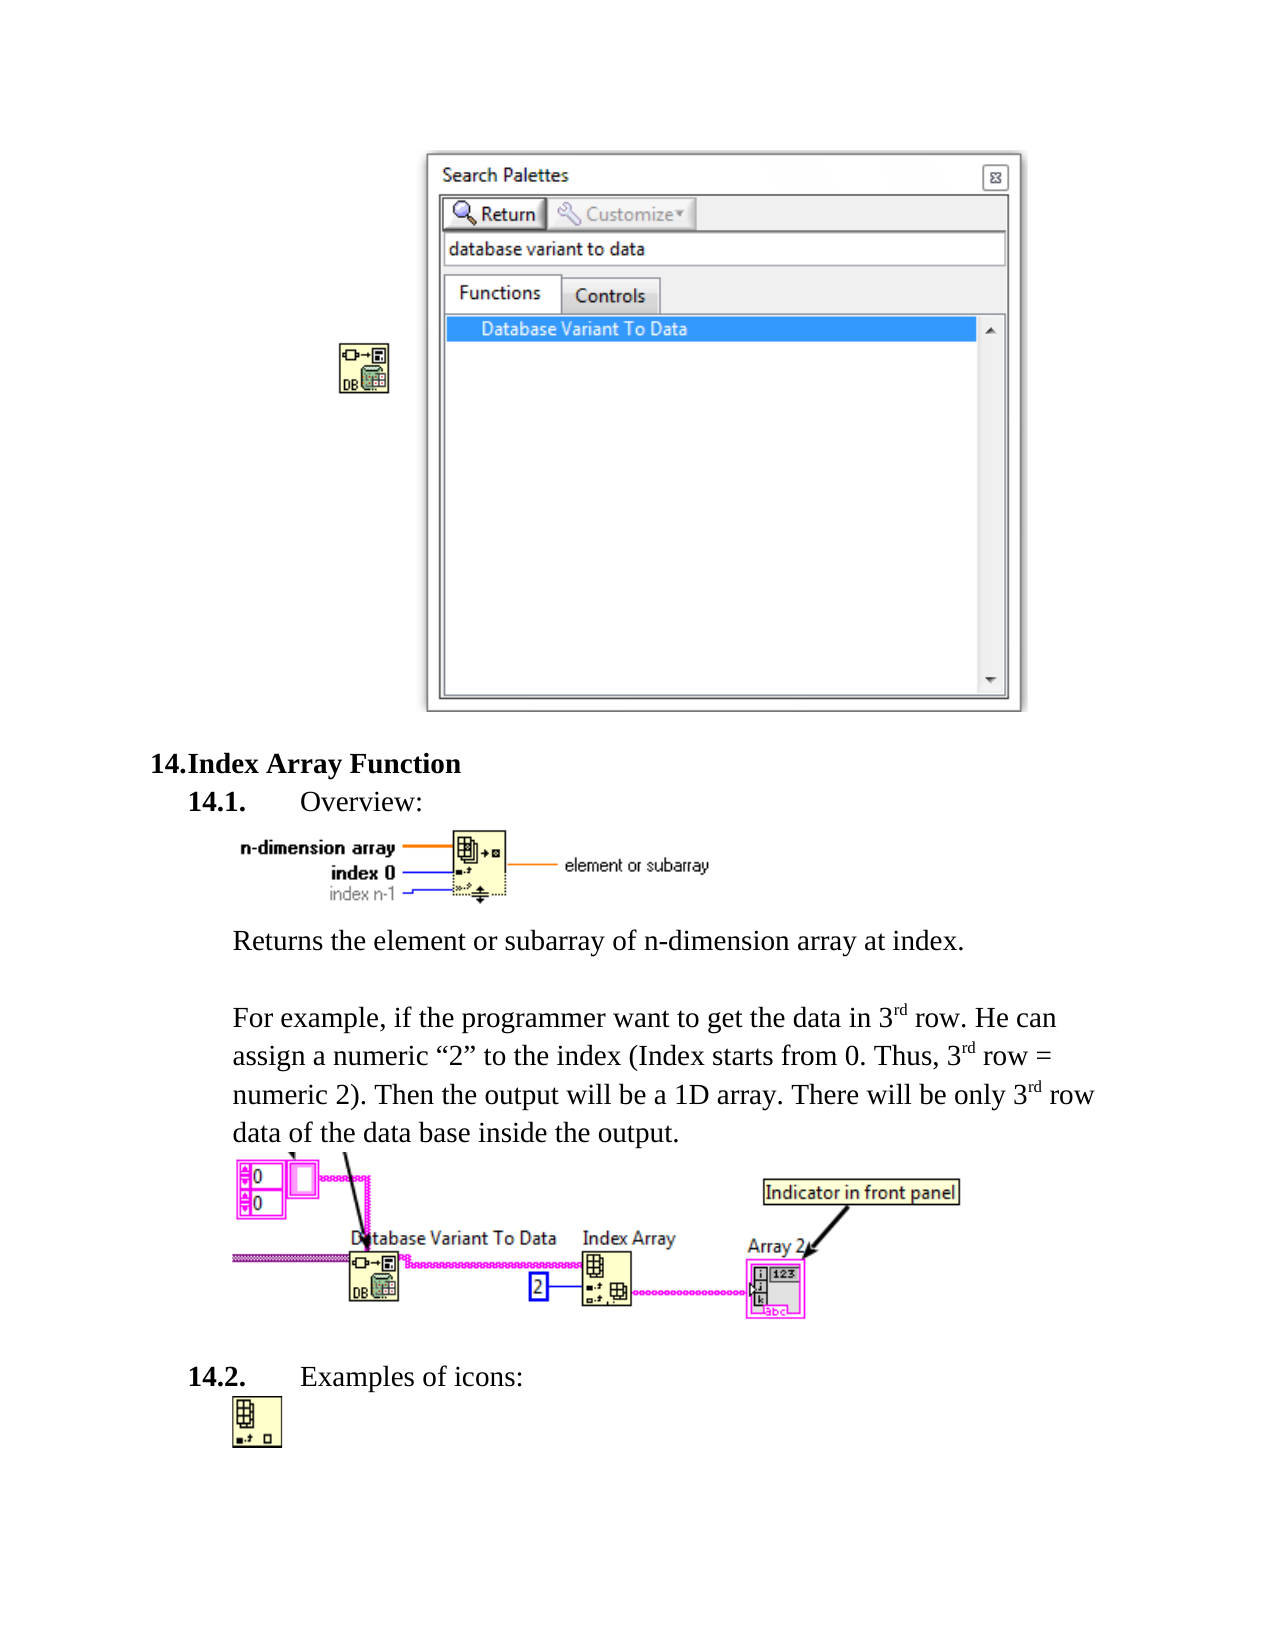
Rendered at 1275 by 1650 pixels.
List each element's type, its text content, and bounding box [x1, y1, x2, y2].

picture [232, 1152, 990, 1326]
list Index Array Function [150, 746, 1125, 779]
picture [232, 1396, 283, 1448]
picture [232, 821, 718, 918]
list Examples of icons: [187, 1359, 1125, 1447]
picture [330, 150, 1028, 712]
